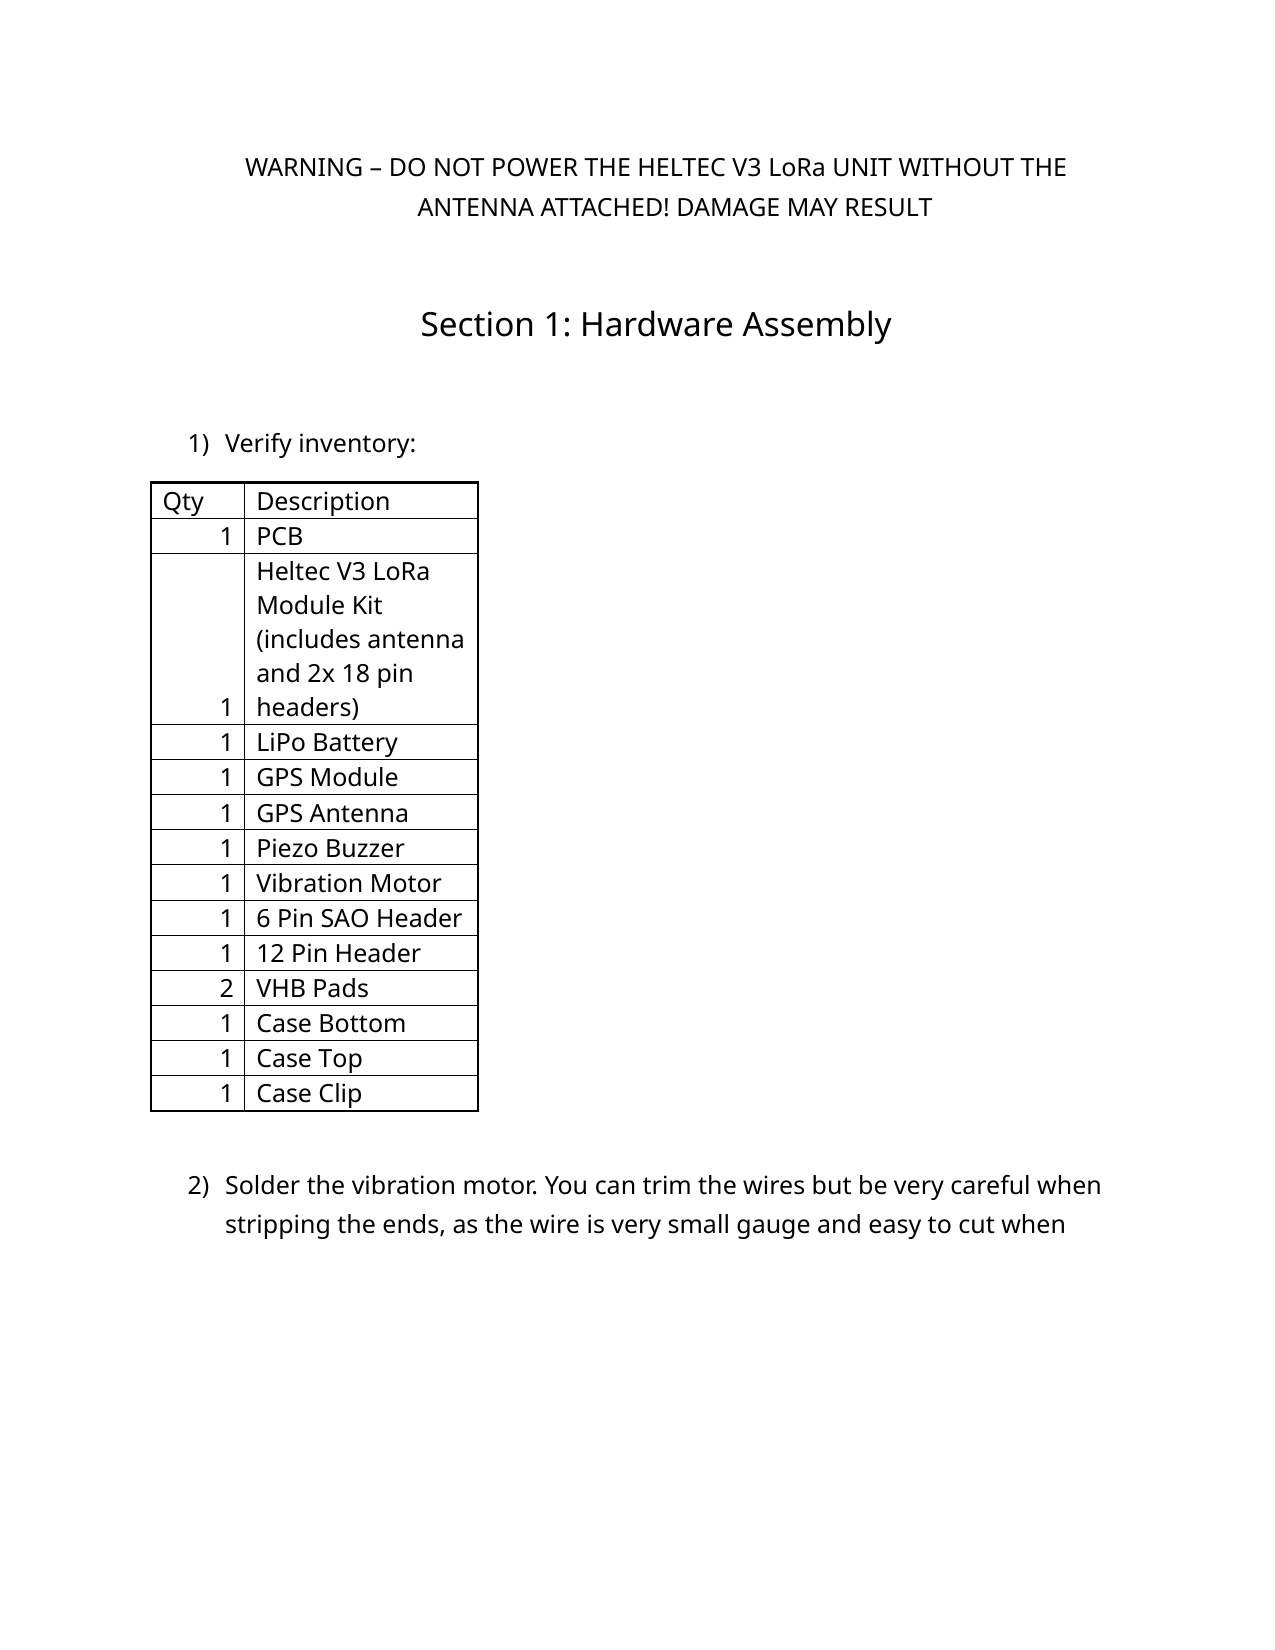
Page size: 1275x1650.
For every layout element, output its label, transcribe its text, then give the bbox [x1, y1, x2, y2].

table_cell 6 Pin SAO Header [245, 901, 477, 934]
table_cell 1 [152, 901, 244, 934]
table_cell 12 Pin Header [245, 936, 477, 970]
table_cell PCB [245, 519, 477, 553]
table_cell 1 [152, 795, 244, 829]
table_cell 1 [152, 760, 244, 794]
table_cell 1 [152, 1006, 244, 1040]
text Section 1: Hardware Assembly [187, 301, 1125, 346]
table_cell Case Clip [245, 1076, 477, 1110]
table_cell GPS Antenna [245, 795, 477, 829]
table_cell LiPo Battery [245, 725, 477, 759]
table_cell Heltec V3 LoRa Module Kit (includes antenna and 2x 18 pin headers) [245, 554, 477, 724]
table_cell 1 [152, 865, 244, 899]
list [187, 1168, 1125, 1241]
table_cell 1 [152, 830, 244, 864]
table_cell 1 [152, 936, 244, 970]
table_cell Vibration Motor [245, 865, 477, 899]
table_cell Piezo Buzzer [245, 830, 477, 864]
table_header Description [245, 484, 477, 517]
table_cell 2 [152, 971, 244, 1005]
table_cell 1 [152, 1076, 244, 1110]
table_cell 1 [152, 725, 244, 759]
list Verify inventory: [187, 426, 1125, 459]
table_cell VHB Pads [245, 971, 477, 1005]
table_cell 1 [152, 519, 244, 553]
table_cell 1 [152, 1041, 244, 1075]
text WARNING – DO NOT POWER THE HELTEC V3 LoRa UNIT WITHOUT THE ANTENNA ATTACHED! DAMAGE MAY RESULT [187, 150, 1125, 223]
table_header Qty [152, 484, 244, 517]
table_cell GPS Module [245, 760, 477, 794]
table_cell 1 [152, 554, 244, 724]
table_cell Case Top [245, 1041, 477, 1075]
table_cell Case Bottom [245, 1006, 477, 1040]
